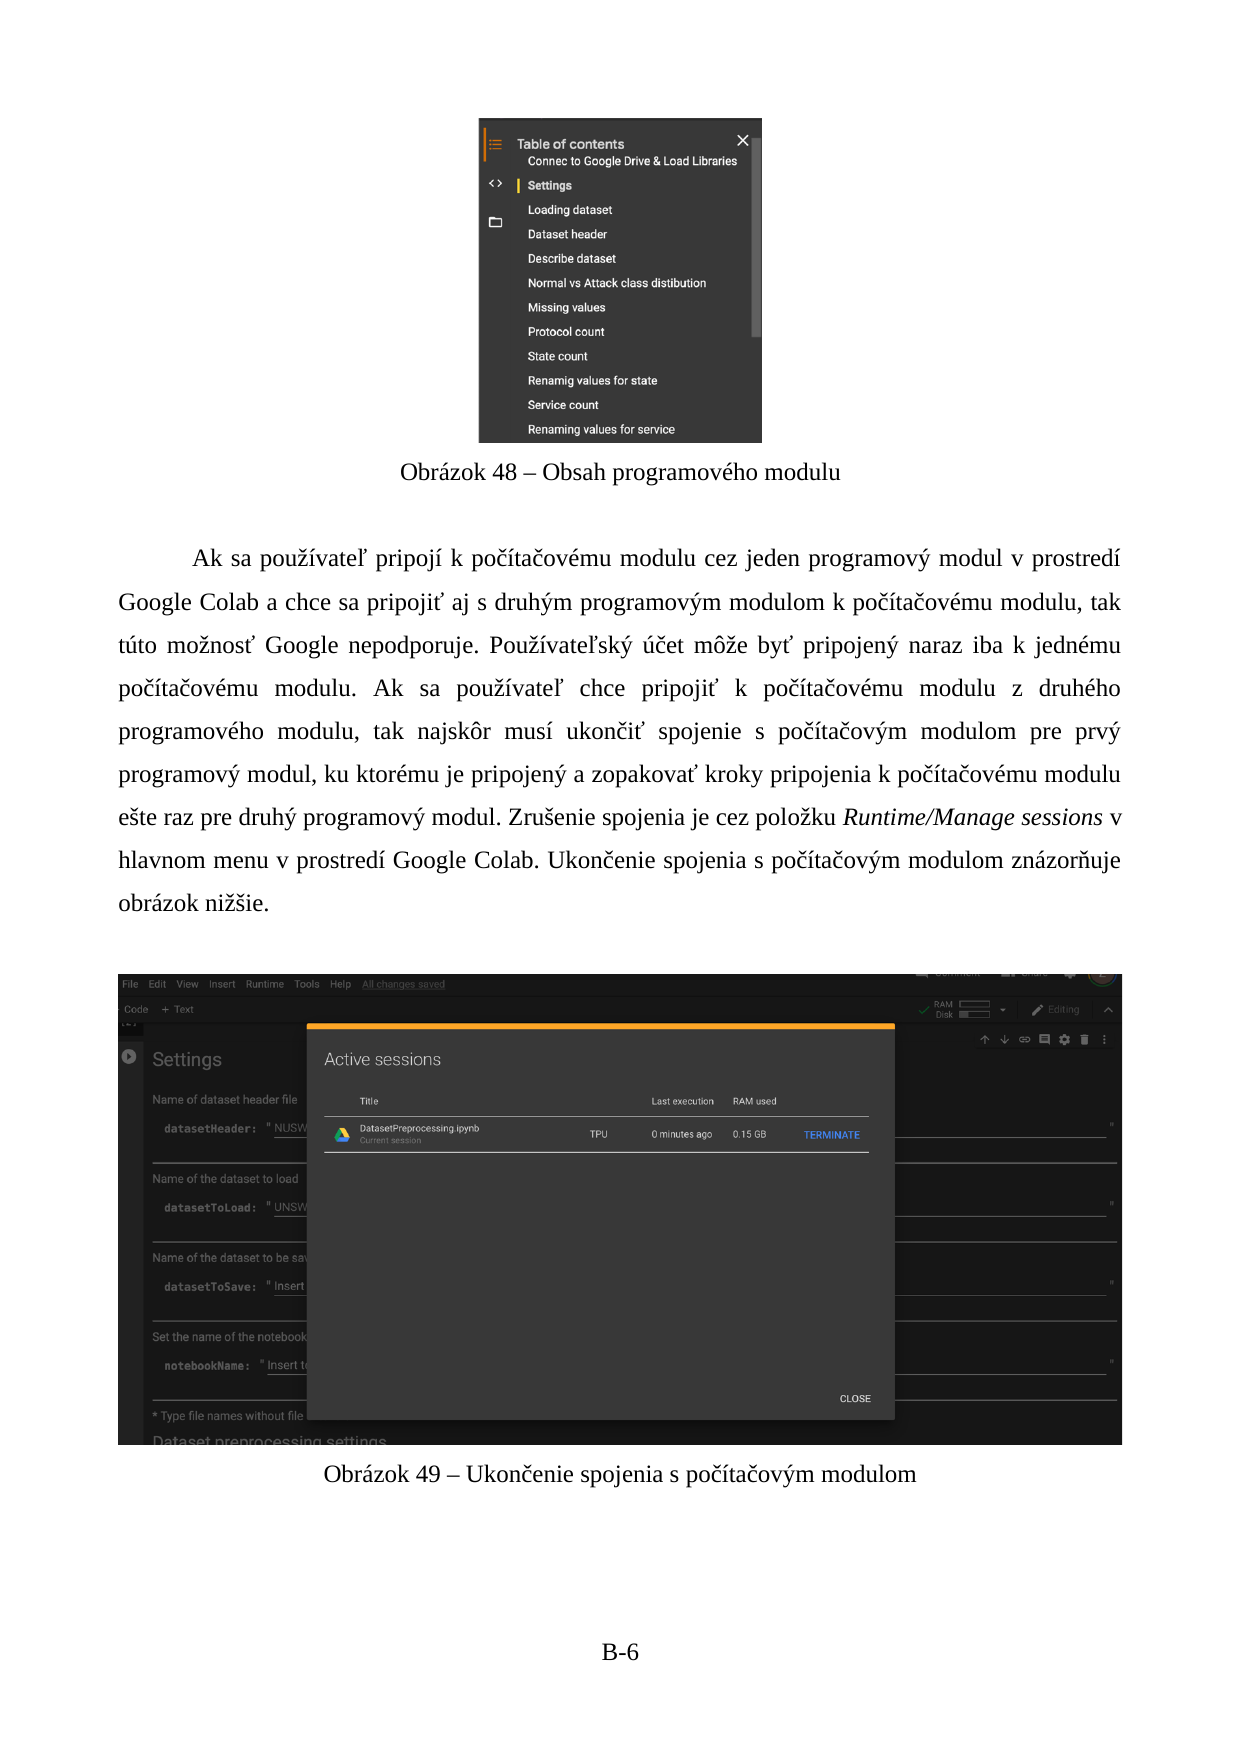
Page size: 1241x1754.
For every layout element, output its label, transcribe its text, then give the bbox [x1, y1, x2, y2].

text Ak sa používateľ pripojí k počítačovému modulu cez jeden programový modul v prostredí Google Colab a chce sa pripojiť aj s druhým programovým modulom k počítačovému modulu, tak túto možnosť Google nepodporuje. Používateľský účet môže byť pripojený naraz iba k jednému počítačovému modulu. Ak sa používateľ chce pripojiť k počítačovému modulu z druhého programového modulu, tak najskôr musí ukončiť spojenie s počítačovým modulom pre prvý programový modul, ku ktorému je pripojený a zopakovať kroky pripojenia k počítačovému modulu ešte raz pre druhý programový modul. Zrušenie spojenia je cez položku Runtime/Manage sessions v hlavnom menu v prostredí Google Colab. Ukončenie spojenia s počítačovým modulom znázorňuje obrázok nižšie. [118, 543, 1122, 917]
picture [478, 118, 762, 443]
picture [118, 974, 1123, 1445]
